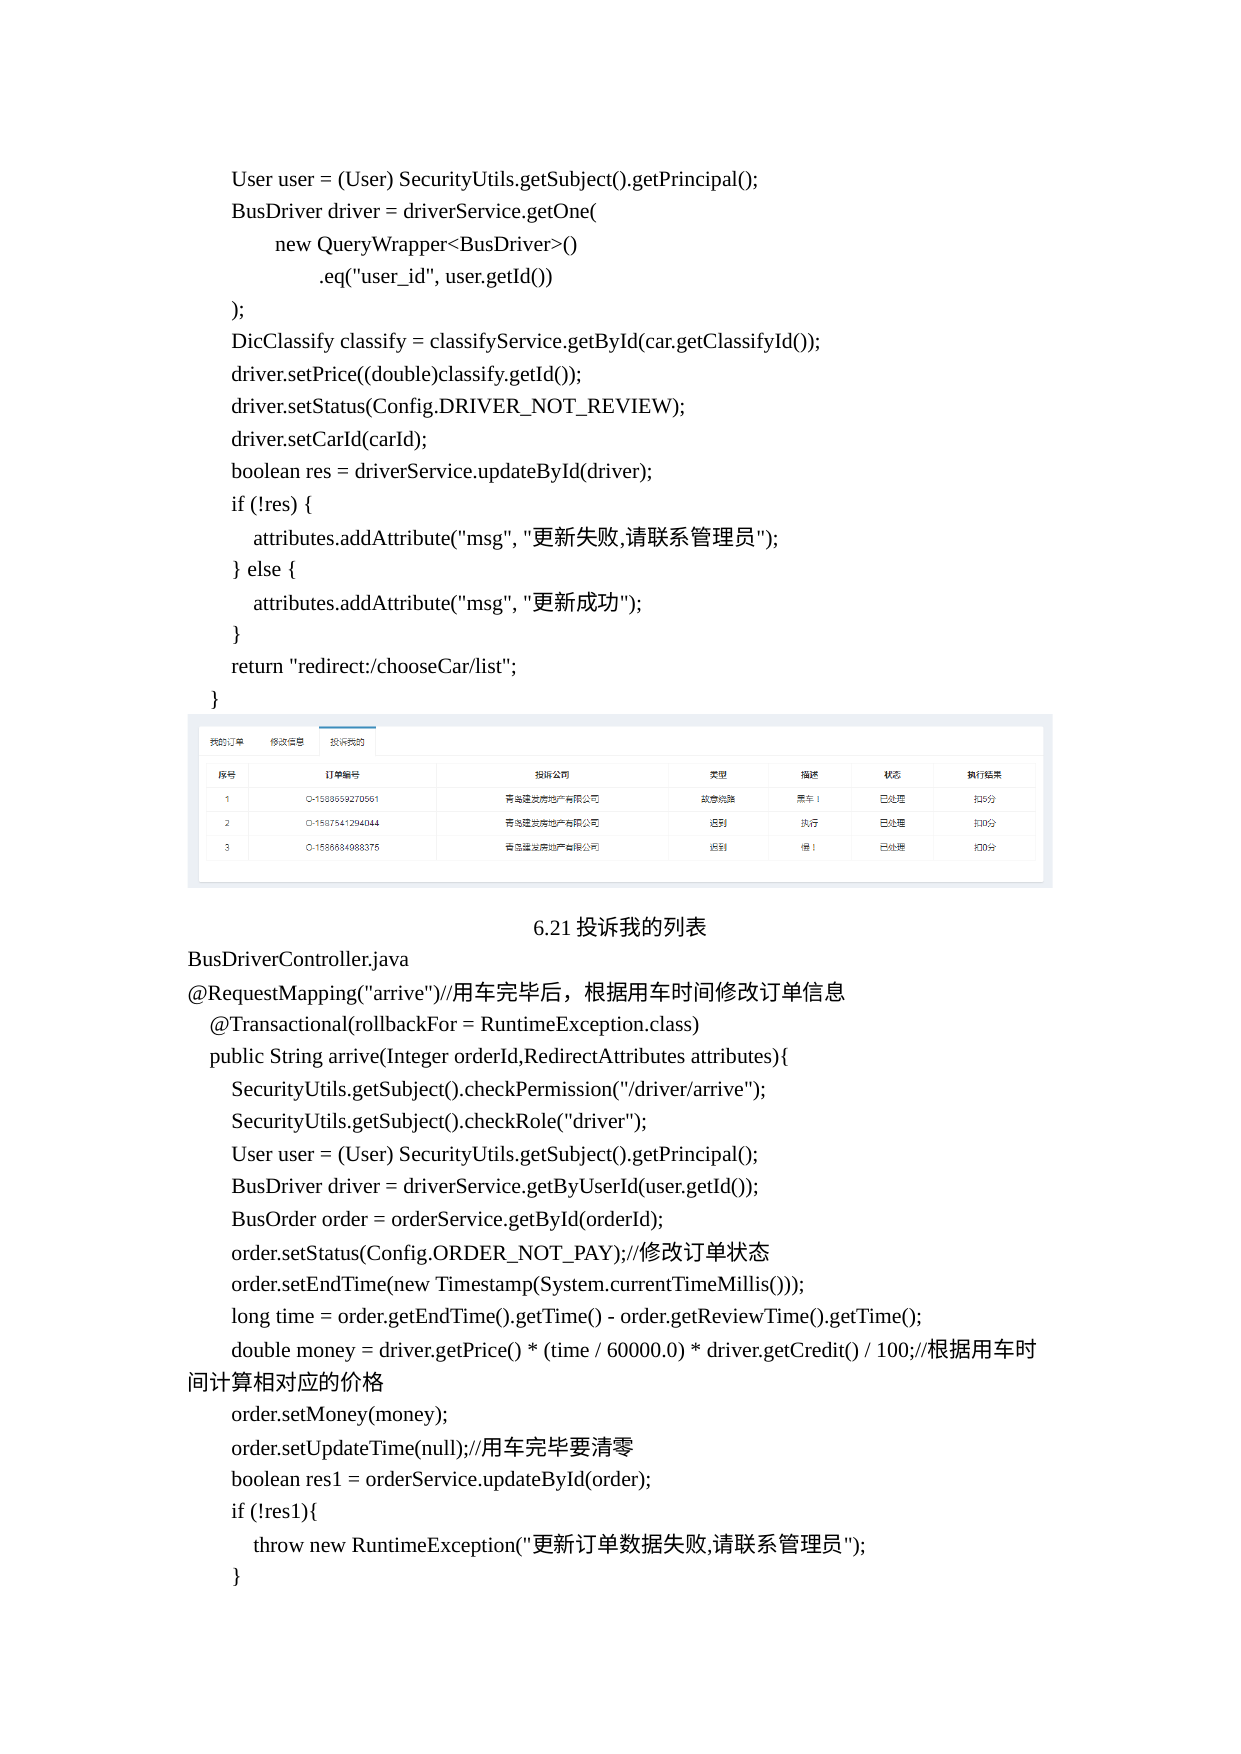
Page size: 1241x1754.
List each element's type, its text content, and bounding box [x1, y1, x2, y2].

text order.setUpdateTime(null);//用车完毕要清零 [187, 1429, 1053, 1462]
text } [187, 1559, 1053, 1592]
text } [187, 617, 1053, 649]
text .eq("user_id", user.getId()) [187, 259, 1053, 292]
picture [187, 714, 1053, 888]
text SecurityUtils.getSubject().checkRole("driver"); [187, 1104, 1053, 1137]
text boolean res1 = orderService.updateById(order); [187, 1462, 1053, 1494]
text BusOrder order = orderService.getById(orderId); [187, 1202, 1053, 1234]
text public String arrive(Integer orderId,RedirectAttributes attributes){ [187, 1039, 1053, 1072]
text boolean res = driverService.updateById(driver); [187, 454, 1053, 487]
text order.setEndTime(new Timestamp(System.currentTimeMillis())); [187, 1267, 1053, 1299]
text long time = order.getEndTime().getTime() - order.getReviewTime().getTime(); [187, 1299, 1053, 1332]
text if (!res1){ [187, 1494, 1053, 1527]
text @RequestMapping("arrive")//用车完毕后，根据用车时间修改订单信息 [187, 974, 1053, 1007]
text double money = driver.getPrice() * (time / 60000.0) * driver.getCredit() / 100;//根据用车时间计算相对应的价格 [187, 1332, 1053, 1397]
text driver.setStatus(Config.DRIVER_NOT_REVIEW); [187, 389, 1053, 422]
text @Transactional(rollbackFor = RuntimeException.class) [187, 1007, 1053, 1039]
text attributes.addAttribute("msg", "更新失败,请联系管理员"); [187, 519, 1053, 552]
text attributes.addAttribute("msg", "更新成功"); [187, 584, 1053, 617]
text throw new RuntimeException("更新订单数据失败,请联系管理员"); [187, 1527, 1053, 1559]
text BusDriver driver = driverService.getByUserId(user.getId()); [187, 1169, 1053, 1202]
text if (!res) { [187, 487, 1053, 519]
text driver.setPrice((double)classify.getId()); [187, 357, 1053, 389]
text User user = (User) SecurityUtils.getSubject().getPrincipal(); [187, 162, 1053, 194]
text return "redirect:/chooseCar/list"; [187, 649, 1053, 682]
text order.setMoney(money); [187, 1397, 1053, 1429]
text order.setStatus(Config.ORDER_NOT_PAY);//修改订单状态 [187, 1234, 1053, 1267]
text } else { [187, 552, 1053, 584]
text SecurityUtils.getSubject().checkPermission("/driver/arrive"); [187, 1072, 1053, 1104]
text } [187, 682, 1053, 714]
text User user = (User) SecurityUtils.getSubject().getPrincipal(); [187, 1137, 1053, 1169]
text BusDriver driver = driverService.getOne( [187, 194, 1053, 227]
text 6.21投诉我的列表 [187, 909, 1053, 942]
text ); [187, 292, 1053, 324]
text DicClassify classify = classifyService.getById(car.getClassifyId()); [187, 324, 1053, 357]
text driver.setCarId(carId); [187, 422, 1053, 454]
text new QueryWrapper<BusDriver>() [187, 227, 1053, 259]
text BusDriverController.java [187, 942, 1053, 974]
